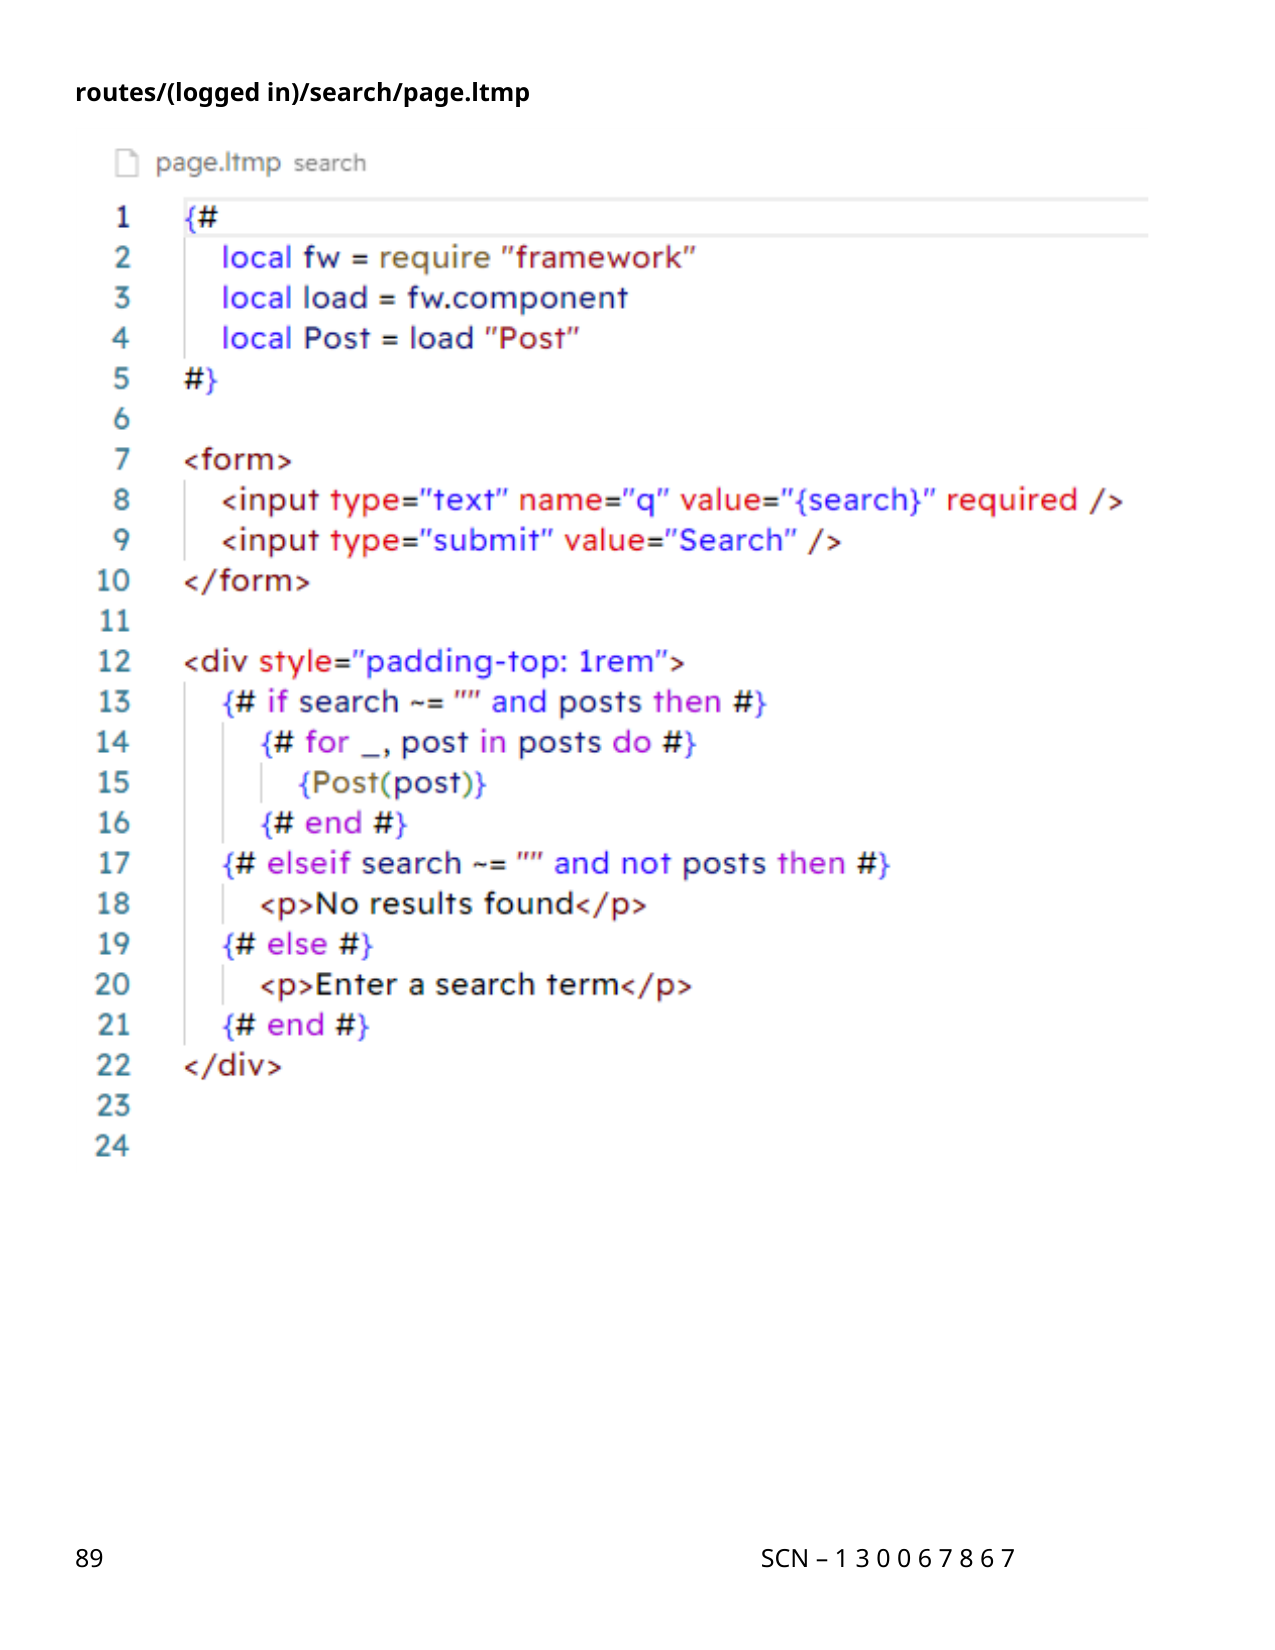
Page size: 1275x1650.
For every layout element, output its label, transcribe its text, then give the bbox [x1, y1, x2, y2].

subtitle routes/(logged in)/search/page.ltmp [75, 75, 1200, 109]
picture [75, 127, 1149, 1173]
